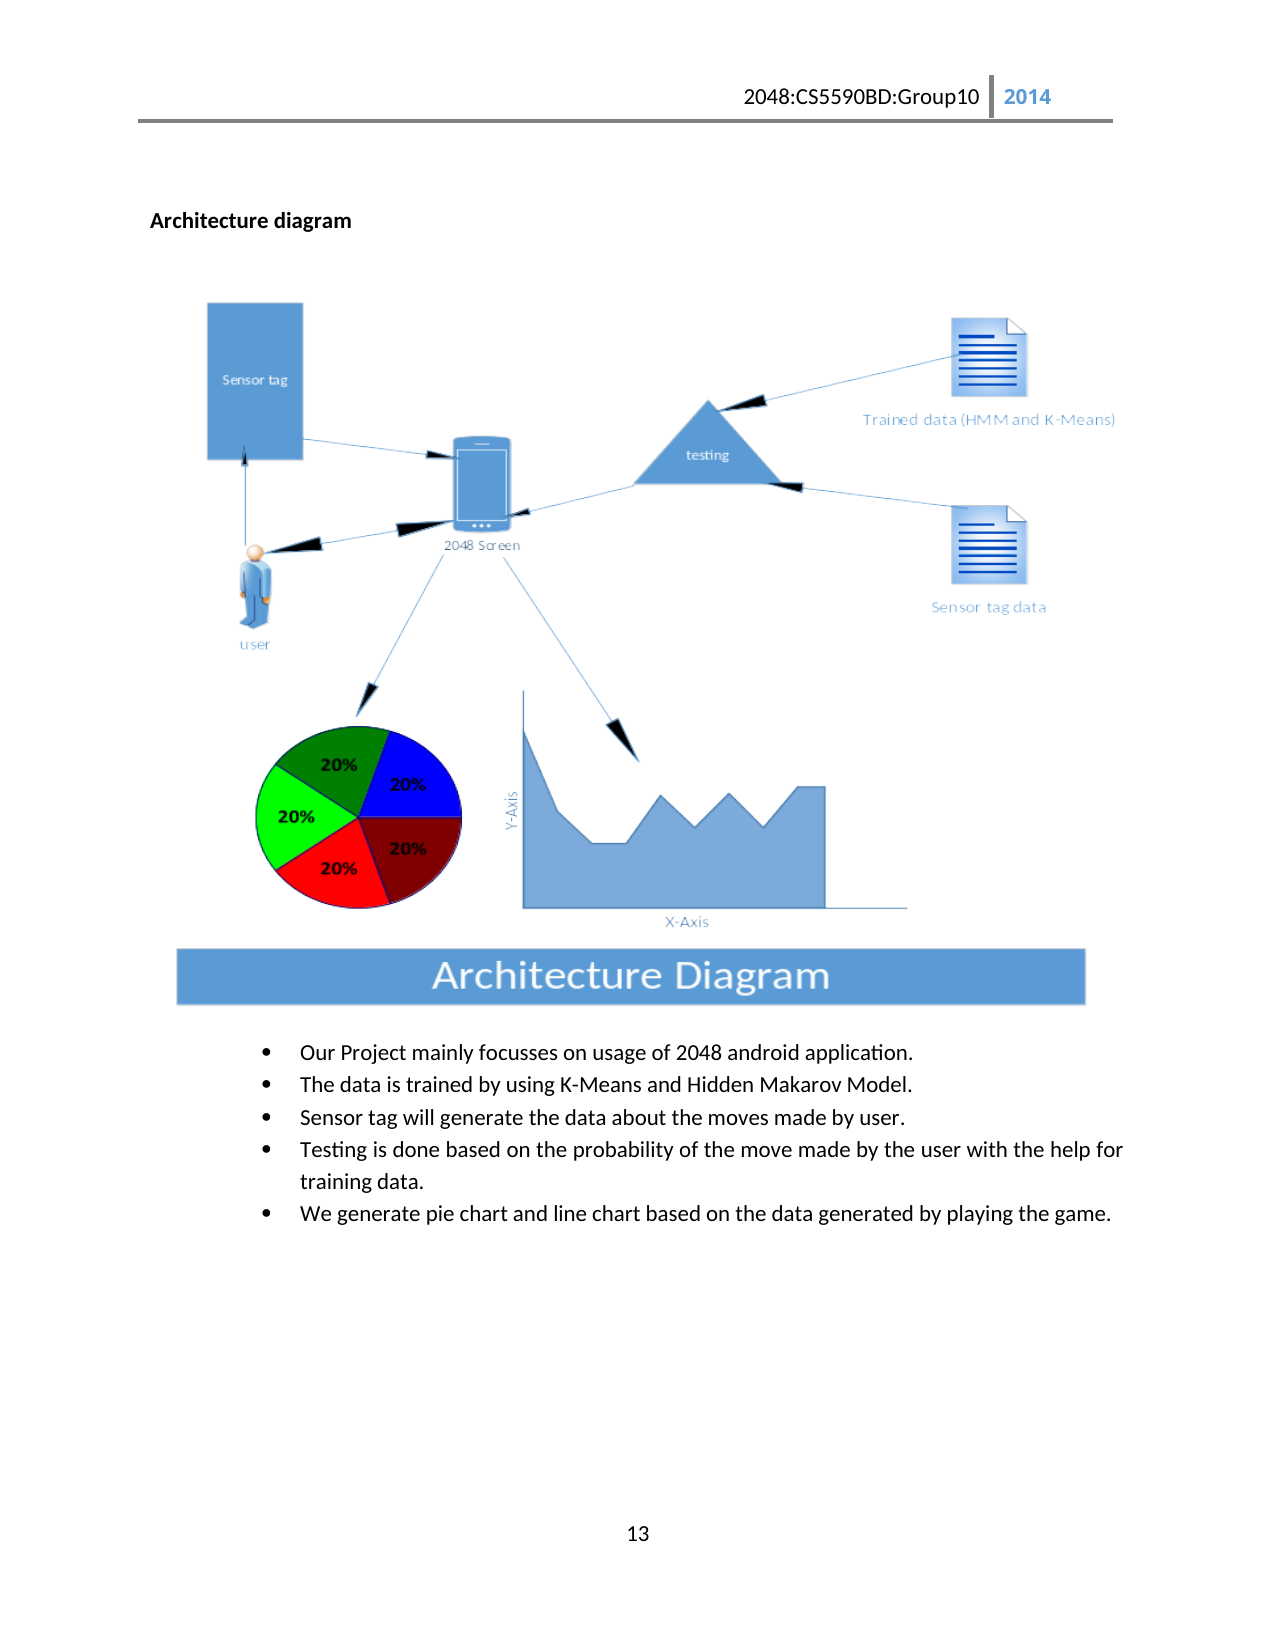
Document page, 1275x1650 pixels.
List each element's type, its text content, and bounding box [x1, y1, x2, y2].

list Testing is done based on the probability of the move made by the user with the help for training data. [262, 1135, 1125, 1195]
list Sensor tag will generate the data about the moves made by user. [262, 1103, 1125, 1131]
list The data is trained by using K-Means and Hidden Makarov Model. [262, 1071, 1125, 1099]
list We generate pie chart and line chart based on the data generated by playing the game. [262, 1199, 1125, 1227]
text Architecture diagram [150, 206, 1125, 234]
list Our Project mainly focusses on usage of 2048 android application. [262, 1038, 1125, 1066]
